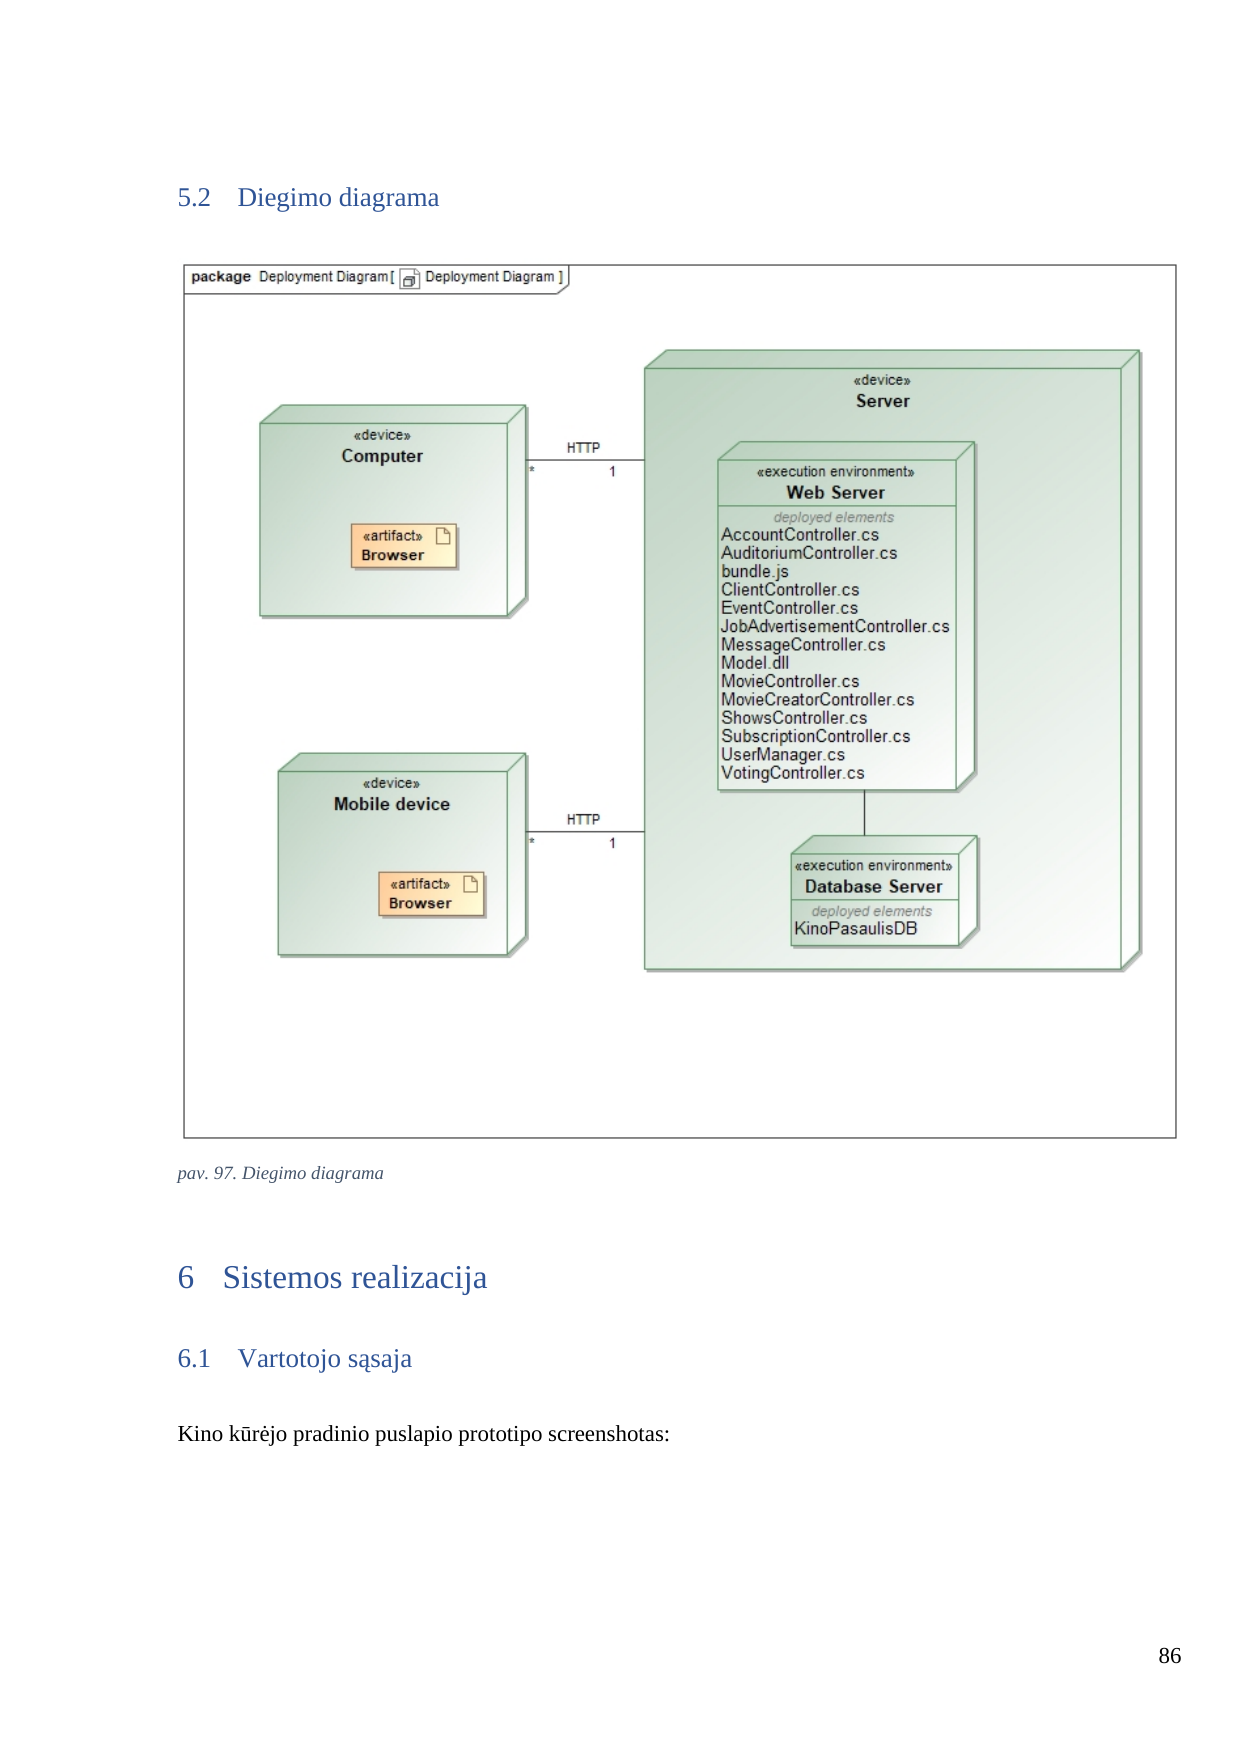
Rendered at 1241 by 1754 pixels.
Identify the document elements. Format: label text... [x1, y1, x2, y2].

picture [177, 258, 1182, 1144]
text Kino kūrėjo pradinio puslapio prototipo screenshotas: [177, 1420, 1181, 1446]
text pav. 97. Diegimo diagrama [177, 1162, 1181, 1184]
subtitle Vartotojo sąsaja [177, 1343, 1181, 1374]
subtitle Sistemos realizacija [177, 1257, 1181, 1296]
subtitle Diegimo diagrama [177, 181, 1181, 212]
